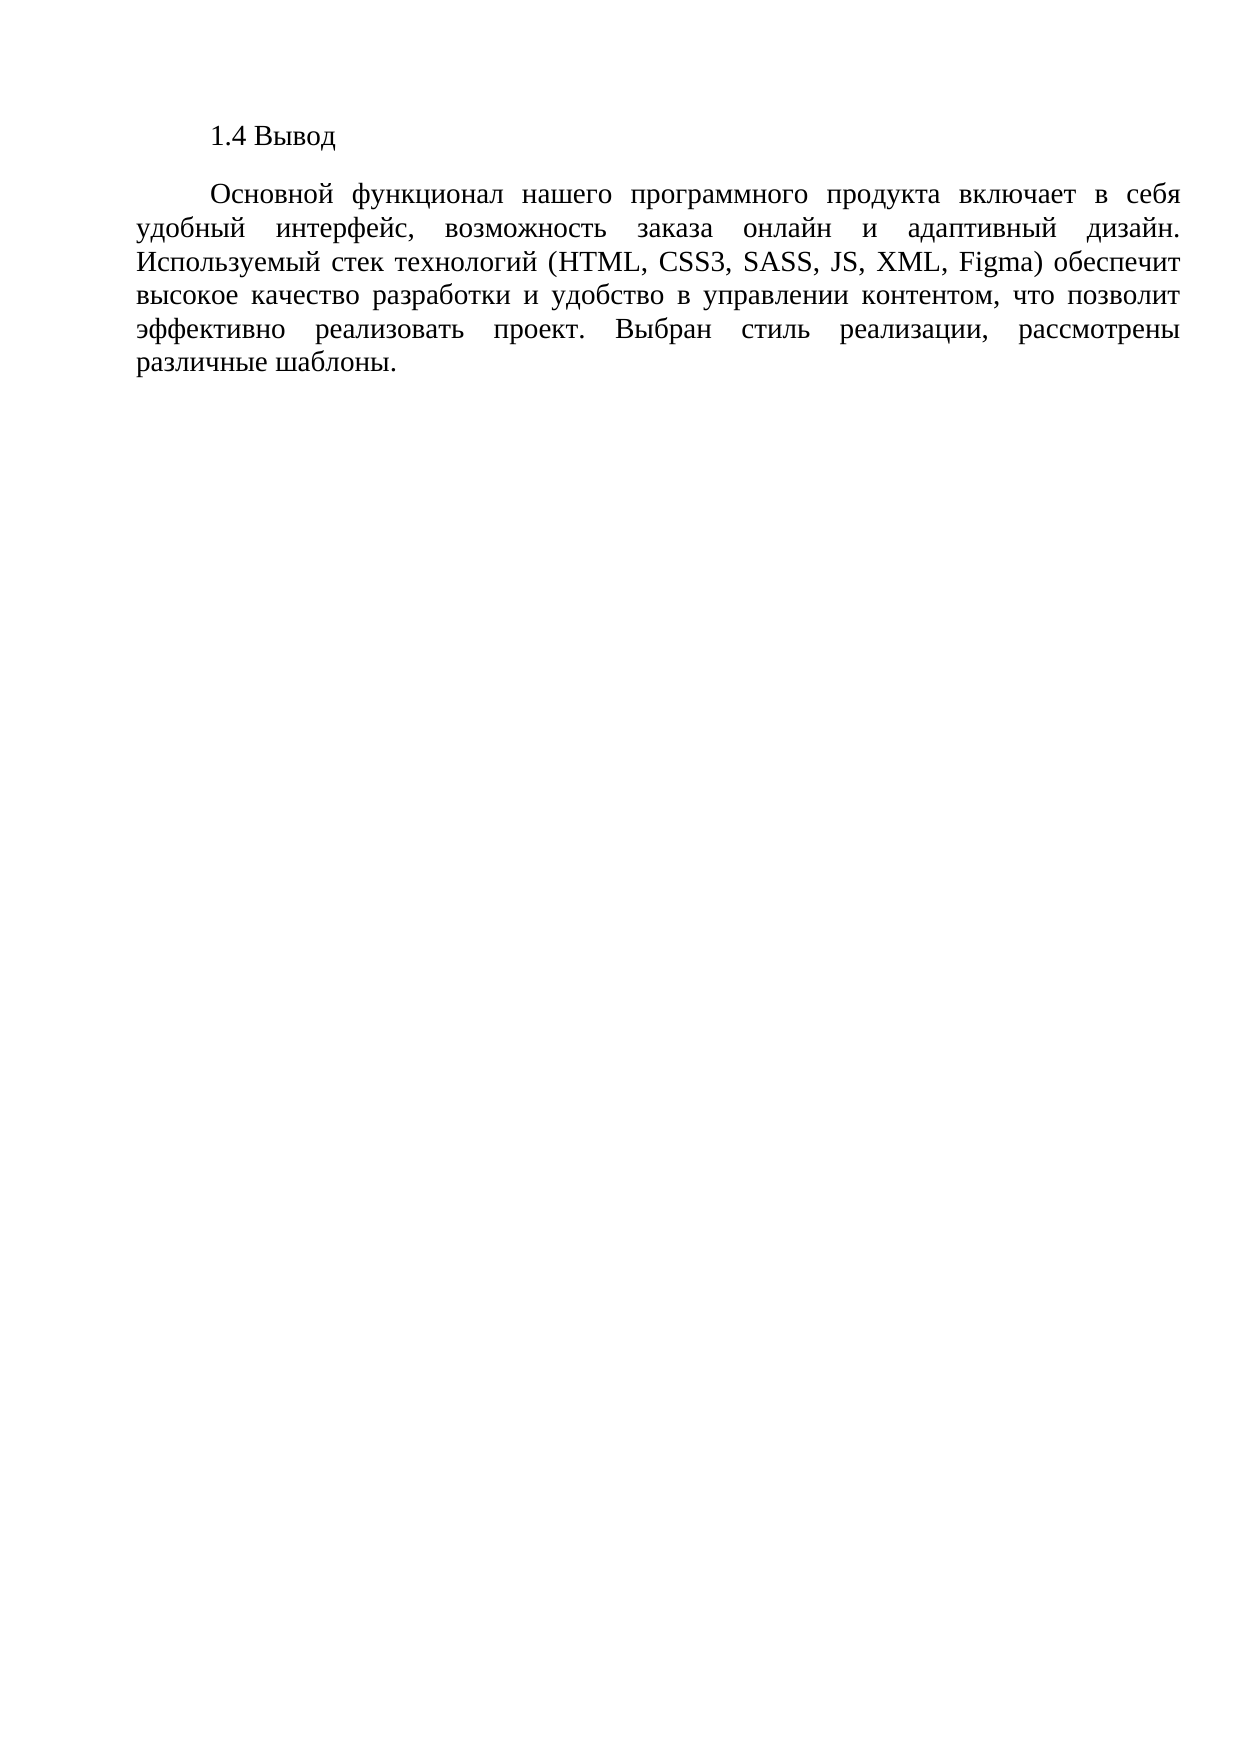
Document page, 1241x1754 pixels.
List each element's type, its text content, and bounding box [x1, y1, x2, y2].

text 1.4 Вывод [136, 118, 1181, 152]
text Основной функционал нашего программного продукта включает в себя удобный интерфейс, возможность заказа онлайн и адаптивный дизайн. Используемый стек технологий (HTML, CSS3, SASS, JS, XML, Figma) обеспечит высокое качество разработки и удобство в управлении контентом, что позволит эффективно реализовать проект. Выбран стиль реализации, рассмотрены различные шаблоны. [136, 177, 1181, 378]
